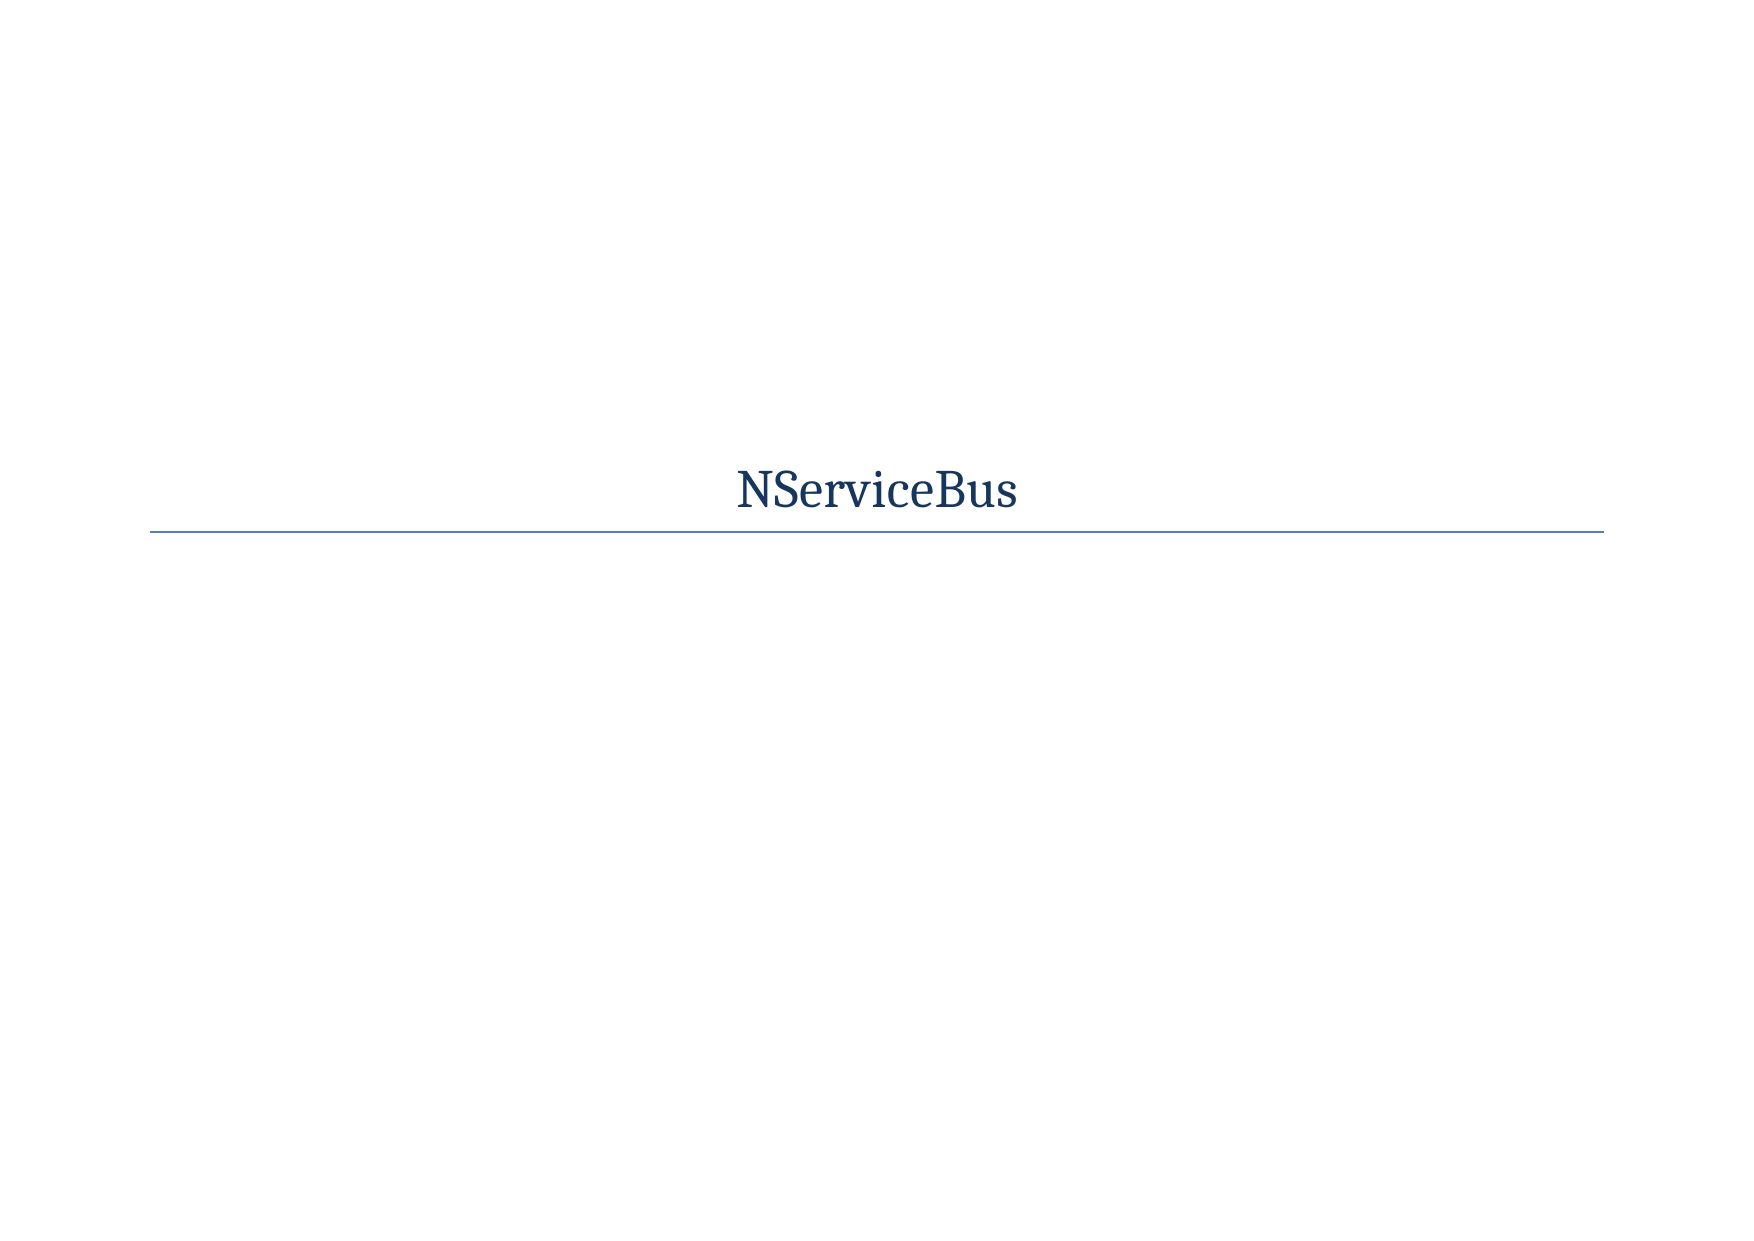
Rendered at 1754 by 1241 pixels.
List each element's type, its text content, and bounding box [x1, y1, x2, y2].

title NServiceBus [150, 458, 1604, 531]
